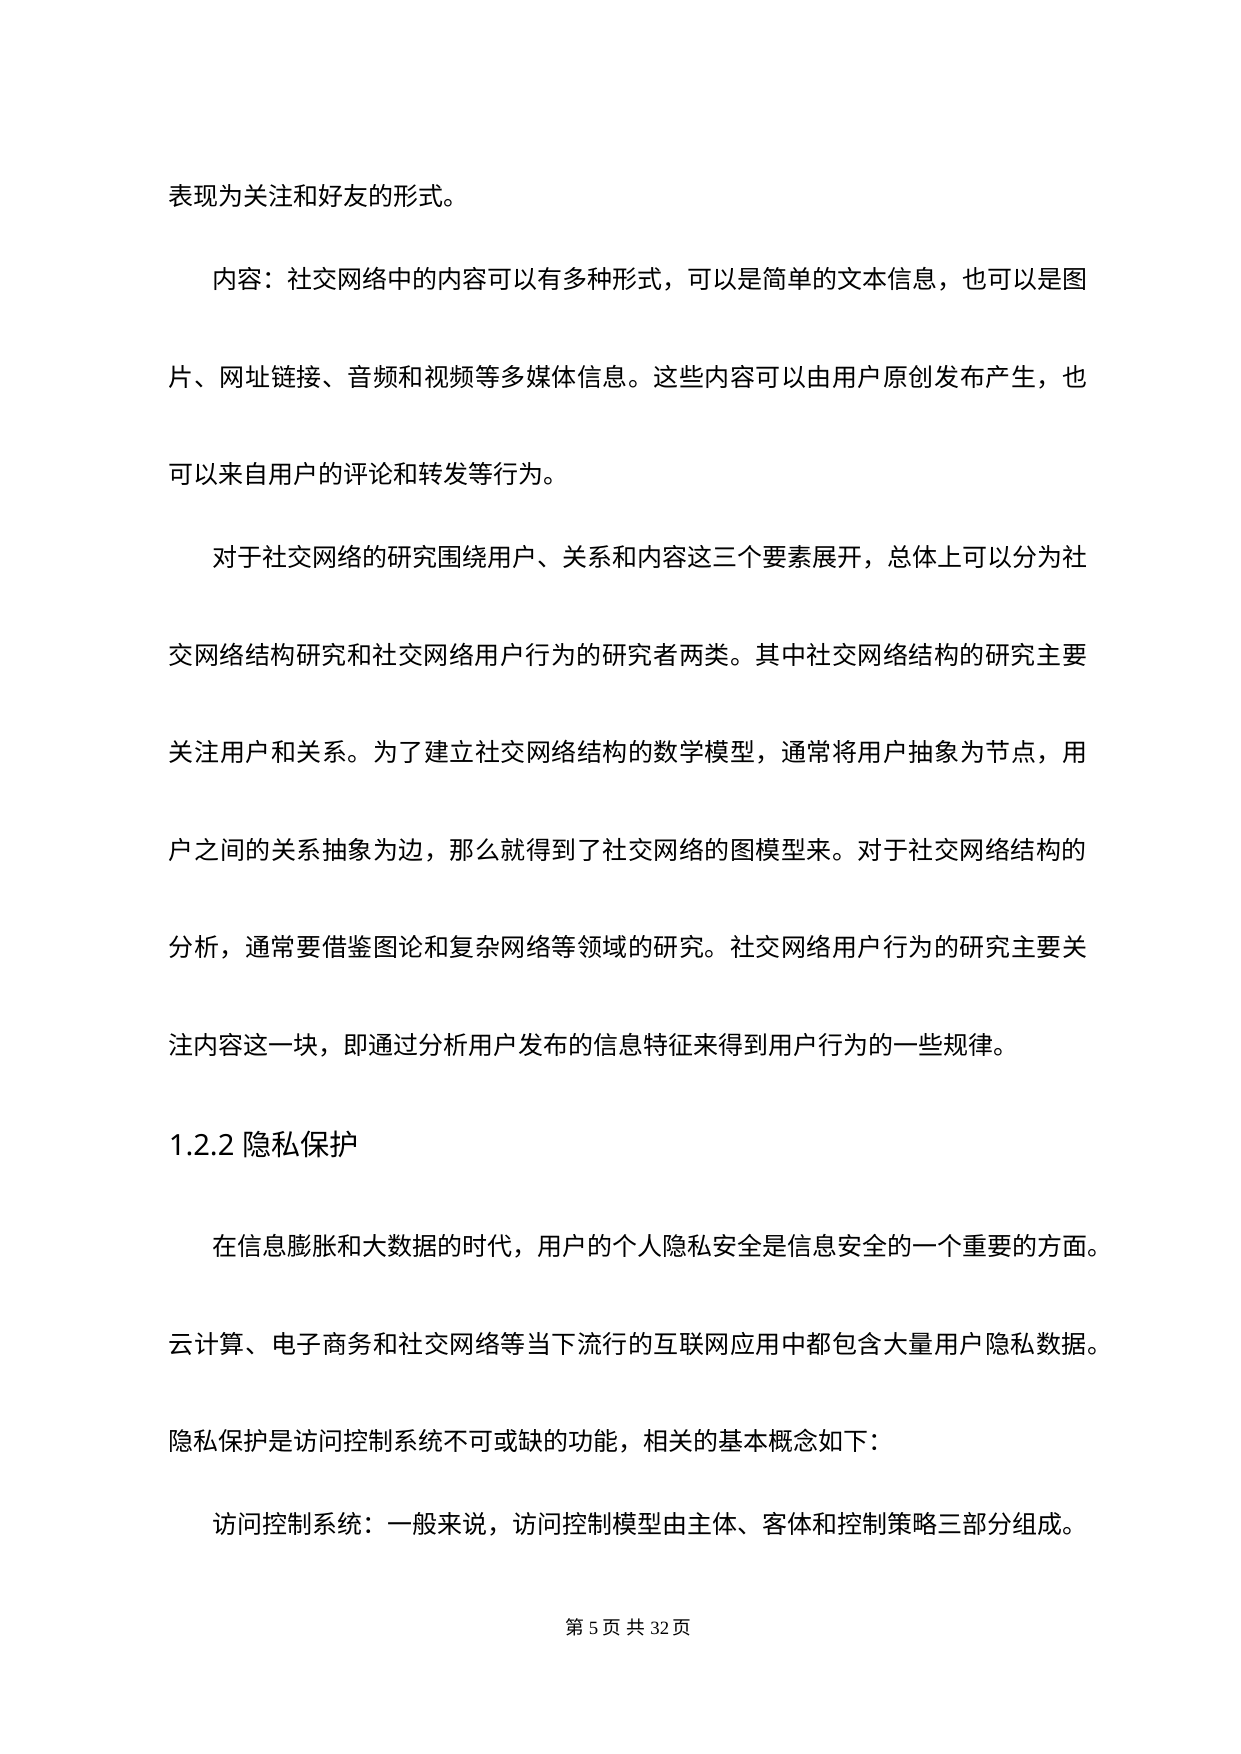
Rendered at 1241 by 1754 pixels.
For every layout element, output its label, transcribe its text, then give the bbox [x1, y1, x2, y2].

text 1.2.2 隐私保护 [169, 1110, 1087, 1175]
text 内容：社交网络中的内容可以有多种形式，可以是简单的文本信息，也可以是图片、网址链接、音频和视频等多媒体信息。这些内容可以由用户原创发布产生，也可以来自用户的评论和转发等行为。 [169, 245, 1087, 505]
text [169, 162, 1087, 227]
text 在信息膨胀和大数据的时代，用户的个人隐私安全是信息安全的一个重要的方面。云计算、电子商务和社交网络等当下流行的互联网应用中都包含大量用户隐私数据。隐私保护是访问控制系统不可或缺的功能，相关的基本概念如下： [169, 1212, 1087, 1472]
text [169, 1491, 1087, 1556]
text 对于社交网络的研究围绕用户、关系和内容这三个要素展开，总体上可以分为社交网络结构研究和社交网络用户行为的研究者两类。其中社交网络结构的研究主要关注用户和关系。为了建立社交网络结构的数学模型，通常将用户抽象为节点，用户之间的关系抽象为边，那么就得到了社交网络的图模型来。对于社交网络结构的分析，通常要借鉴图论和复杂网络等领域的研究。社交网络用户行为的研究主要关注内容这一块，即通过分析用户发布的信息特征来得到用户行为的一些规律。 [169, 523, 1087, 1076]
